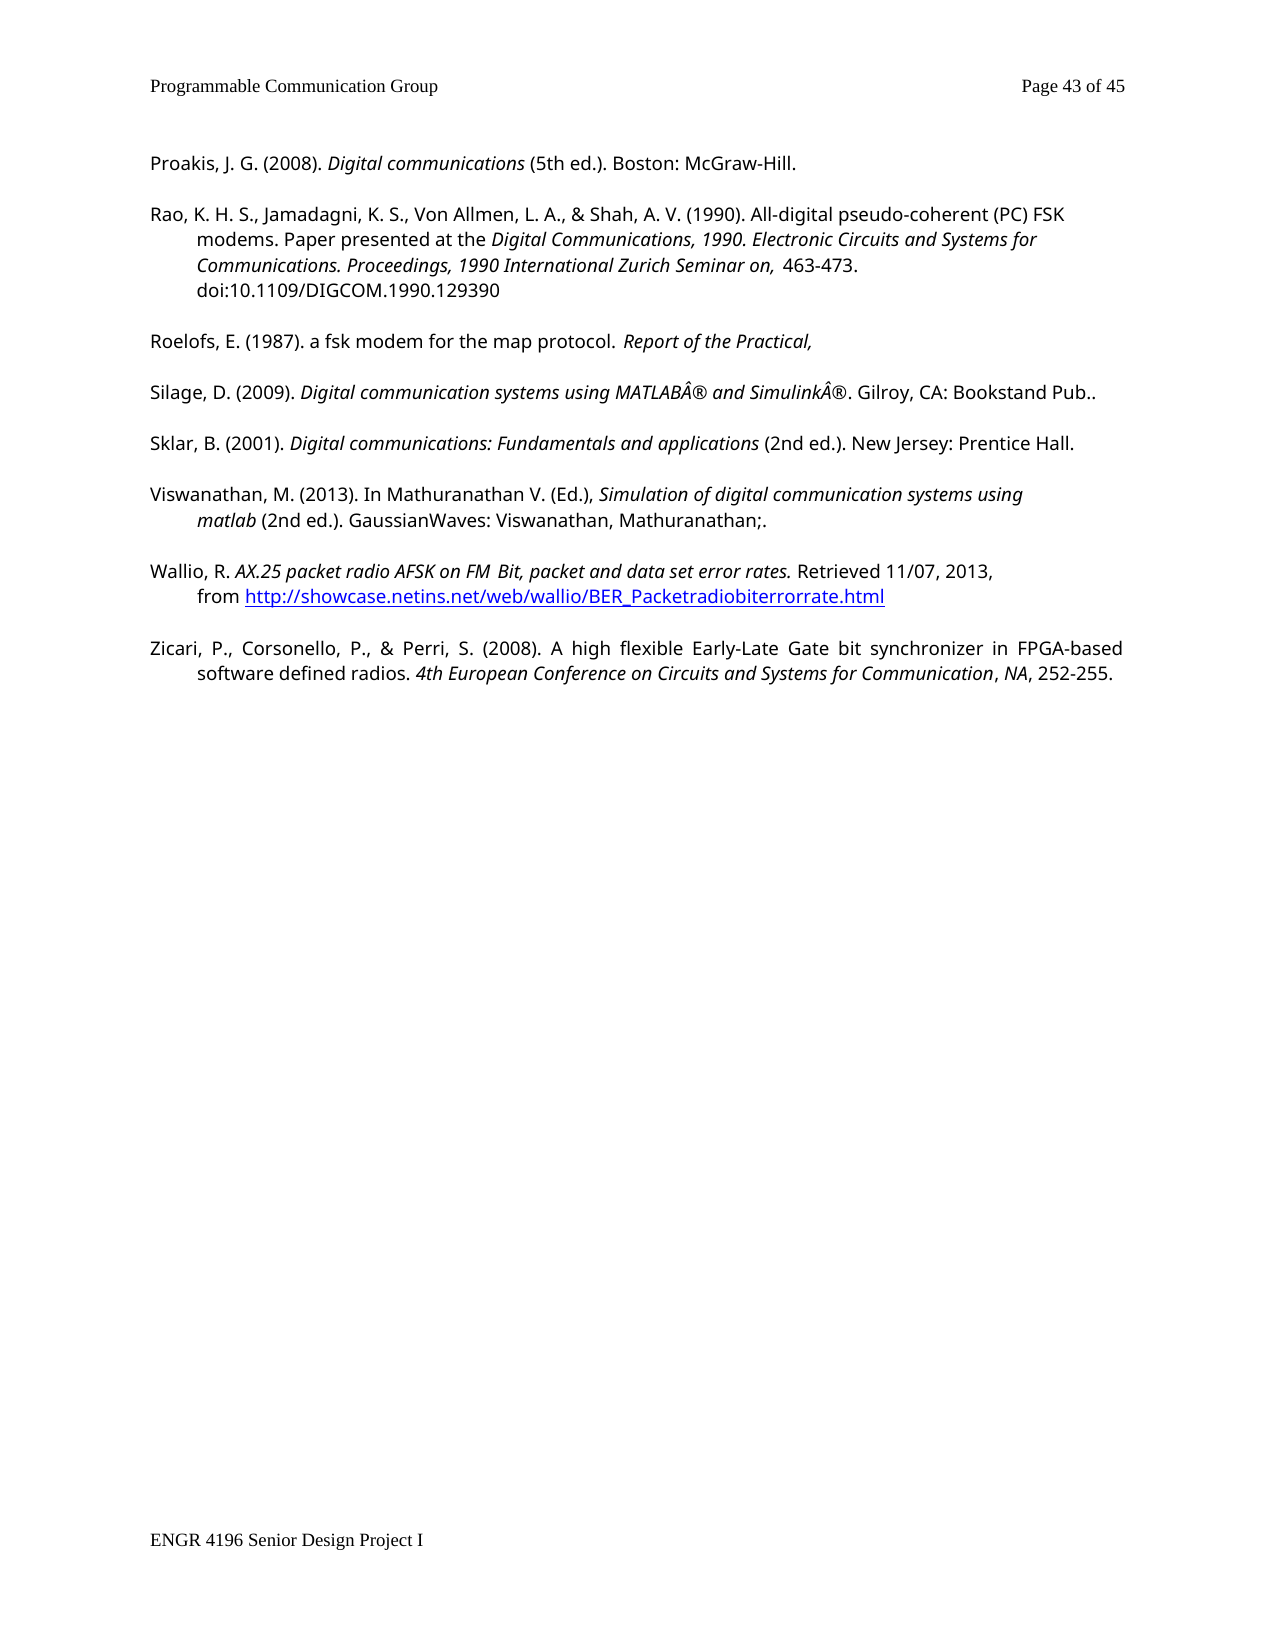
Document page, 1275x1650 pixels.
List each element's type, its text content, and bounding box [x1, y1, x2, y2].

text Proakis, J. G. (2008). Digital communications (5th ed.). Boston: McGraw-Hill. [150, 150, 1125, 176]
text Roelofs, E. (1987). a fsk modem for the map protocol. Report of the Practical, [150, 329, 1125, 354]
text Silage, D. (2009). Digital communication systems using MATLABÂ® and SimulinkÂ®. Gilroy, CA: Bookstand Pub.. [150, 380, 1125, 405]
text Sklar, B. (2001). Digital communications: Fundamentals and applications (2nd ed.). New Jersey: Prentice Hall. [150, 431, 1125, 456]
text Rao, K. H. S., Jamadagni, K. S., Von Allmen, L. A., & Shah, A. V. (1990). All-digital pseudo-coherent (PC) FSK modems. Paper presented at the Digital Communications, 1990. Electronic Circuits and Systems for Communications. Proceedings, 1990 International Zurich Seminar on, 463-473. doi:10.1109/DIGCOM.1990.129390 [150, 201, 1125, 303]
text Zicari, P., Corsonello, P., & Perri, S. (2008). A high flexible Early-Late Gate bit synchronizer in FPGA-based software defined radios. 4th European Conference on Circuits and Systems for Communication, NA, 252-255. [150, 635, 1125, 686]
text Wallio, R. AX.25 packet radio AFSK on FM Bit, packet and data set error rates. Retrieved 11/07, 2013, from http://showcase.netins.net/web/wallio/BER_Packetradiobiterrorrate.html [150, 558, 1125, 609]
text Viswanathan, M. (2013). In Mathuranathan V. (Ed.), Simulation of digital communication systems using matlab (2nd ed.). GaussianWaves: Viswanathan, Mathuranathan;. [150, 482, 1125, 533]
